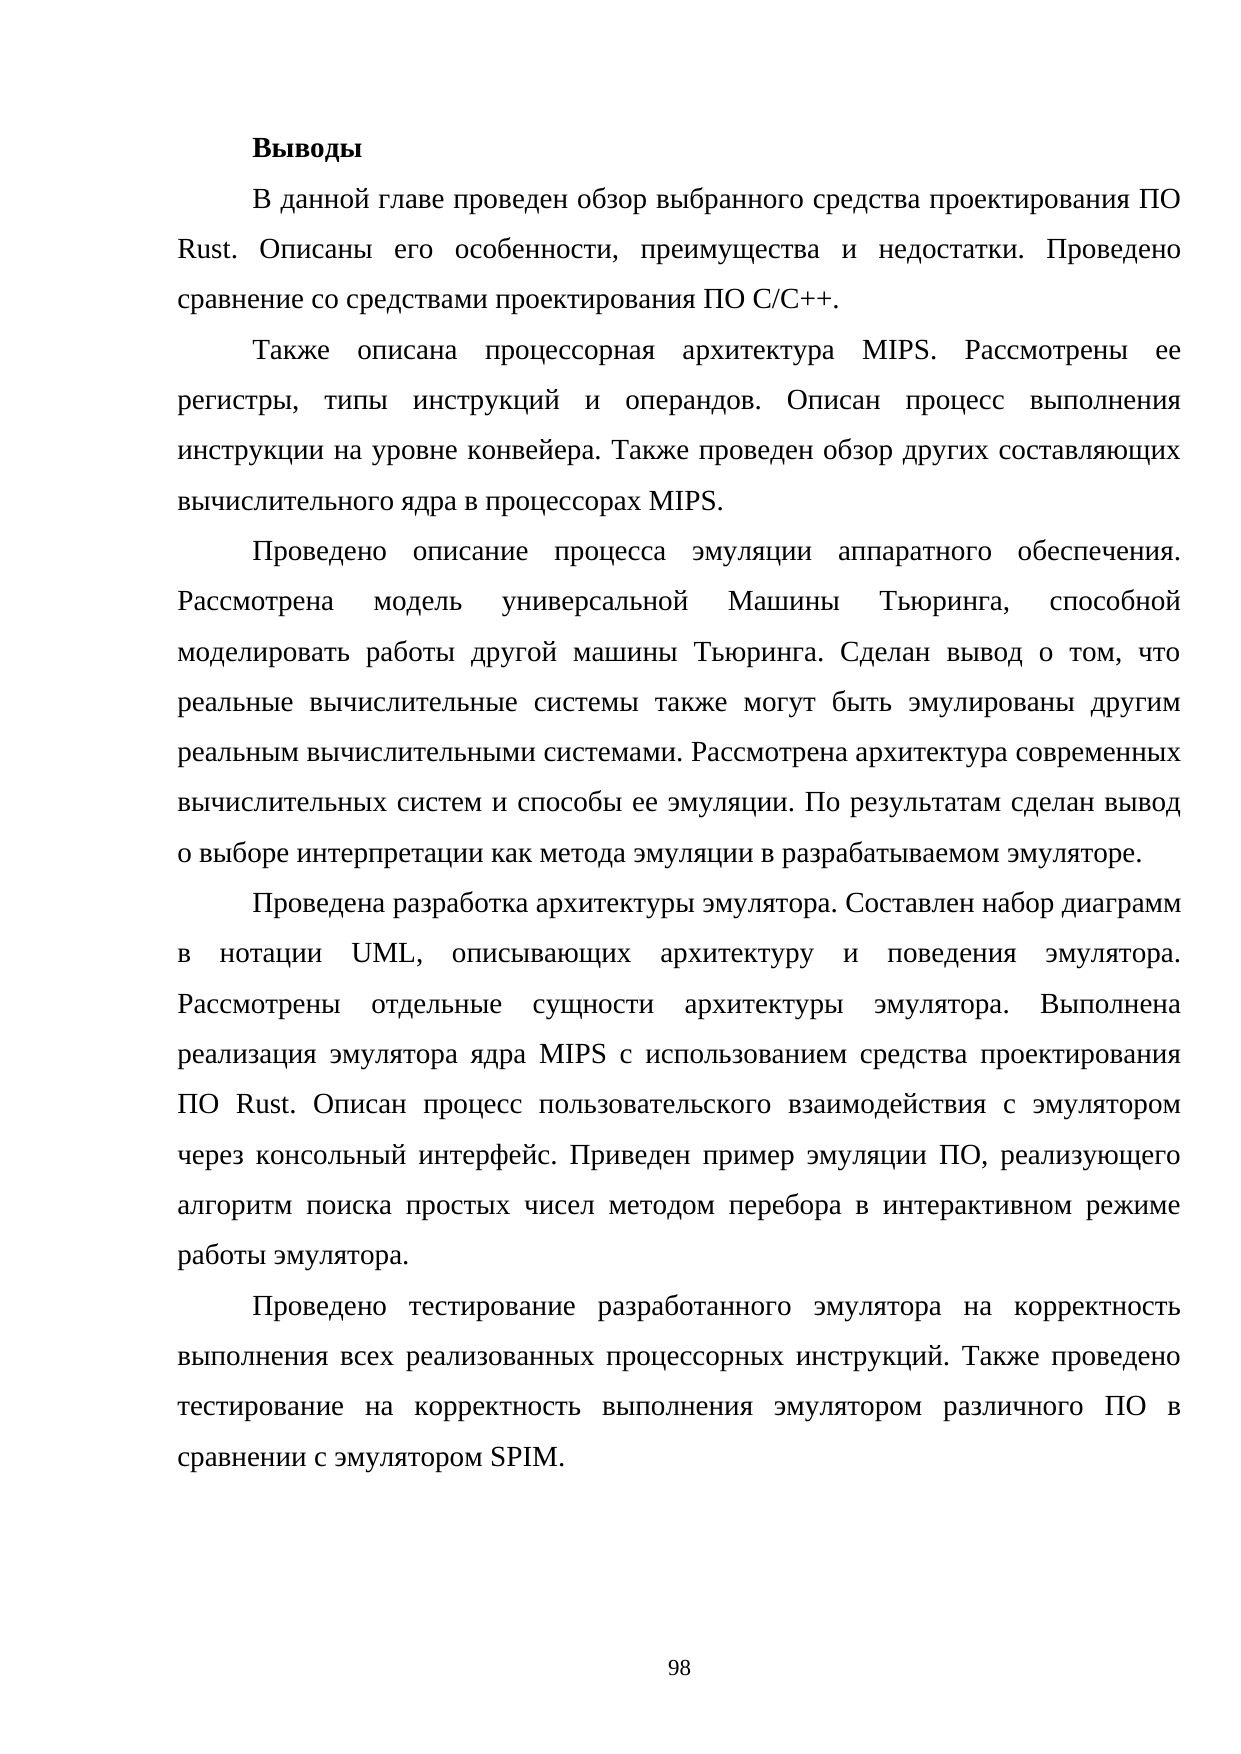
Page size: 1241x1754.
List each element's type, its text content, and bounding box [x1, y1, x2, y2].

text Проведено описание процесса эмуляции аппаратного обеспечения. Рассмотрена модель универсальной Машины Тьюринга, способной моделировать работы другой машины Тьюринга. Сделан вывод о том, что реальные вычислительные системы также могут быть эмулированы другим реальным вычислительными системами. Рассмотрена архитектура современных вычислительных систем и способы ее эмуляции. По результатам сделан вывод о выборе интерпретации как метода эмуляции в разрабатываемом эмуляторе. [177, 533, 1182, 868]
text Проведено тестирование разработанного эмулятора на корректность выполнения всех реализованных процессорных инструкций. Также проведено тестирование на корректность выполнения эмулятором различного ПО в сравнении с эмулятором SPIM. [177, 1288, 1182, 1472]
text Проведена разработка архитектуры эмулятора. Составлен набор диаграмм в нотации UML, описывающих архитектуру и поведения эмулятора. Рассмотрены отдельные сущности архитектуры эмулятора. Выполнена реализация эмулятора ядра MIPS с использованием средства проектирования ПО Rust. Описан процесс пользовательского взаимодействия с эмулятором через консольный интерфейс. Приведен пример эмуляции ПО, реализующего алгоритм поиска простых чисел методом перебора в интерактивном режиме работы эмулятора. [177, 885, 1182, 1271]
text В данной главе проведен обзор выбранного средства проектирования ПО Rust. Описаны его особенности, преимущества и недостатки. Проведено сравнение со средствами проектирования ПО C/C++. [177, 181, 1182, 315]
subtitle Выводы [252, 131, 1182, 164]
text Также описана процессорная архитектура MIPS. Рассмотрены ее регистры, типы инструкций и операндов. Описан процесс выполнения инструкции на уровне конвейера. Также проведен обзор других составляющих вычислительного ядра в процессорах MIPS. [177, 332, 1182, 516]
